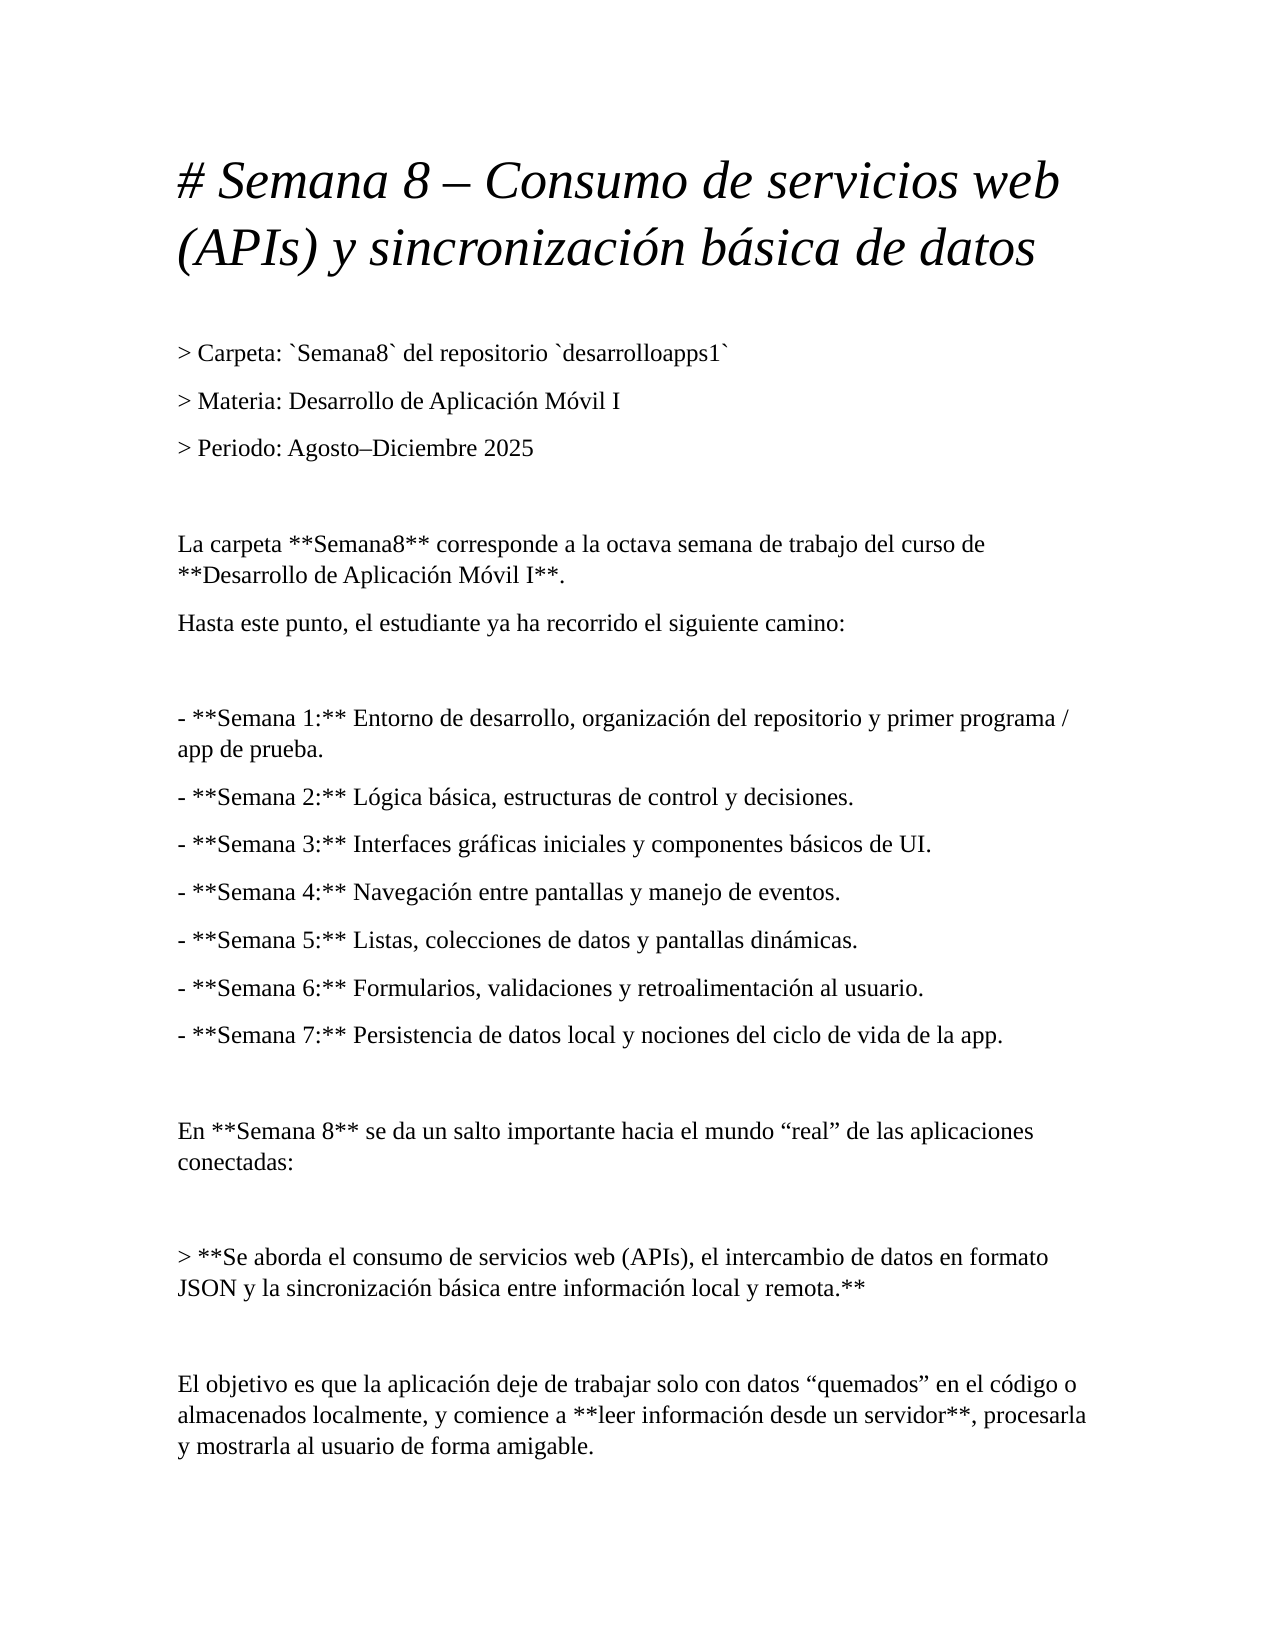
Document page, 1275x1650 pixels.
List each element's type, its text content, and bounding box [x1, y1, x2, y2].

text > Periodo: Agosto–Diciembre 2025 [177, 433, 1098, 462]
text - **Semana 3:** Interfaces gráficas iniciales y componentes básicos de UI. [177, 829, 1098, 858]
text > **Se aborda el consumo de servicios web (APIs), el intercambio de datos en formato JSON y la sincronización básica entre información local y remota.** [177, 1242, 1098, 1302]
text Hasta este punto, el estudiante ya ha recorrido el siguiente camino: [177, 608, 1098, 636]
text La carpeta **Semana8** corresponde a la octava semana de trabajo del curso de **Desarrollo de Aplicación Móvil I**. [177, 529, 1098, 589]
text > Materia: Desarrollo de Aplicación Móvil I [177, 386, 1098, 414]
text - **Semana 5:** Listas, colecciones de datos y pantallas dinámicas. [177, 925, 1098, 954]
text - **Semana 6:** Formularios, validaciones y retroalimentación al usuario. [177, 973, 1098, 1001]
text El objetivo es que la aplicación deje de trabajar solo con datos “quemados” en el código o almacenados localmente, y comience a **leer información desde un servidor**, procesarla y mostrarla al usuario de forma amigable. [177, 1369, 1098, 1459]
text - **Semana 2:** Lógica básica, estructuras de control y decisiones. [177, 782, 1098, 811]
text > Carpeta: `Semana8` del repositorio `desarrolloapps1` [177, 338, 1098, 367]
text - **Semana 4:** Navegación entre pantallas y manejo de eventos. [177, 877, 1098, 906]
text - **Semana 7:** Persistencia de datos local y nociones del ciclo de vida de la app. [177, 1020, 1098, 1049]
text - **Semana 1:** Entorno de desarrollo, organización del repositorio y primer programa / app de prueba. [177, 703, 1098, 763]
text En **Semana 8** se da un salto importante hacia el mundo “real” de las aplicaciones conectadas: [177, 1116, 1098, 1176]
subtitle # Semana 8 – Consumo de servicios web (APIs) y sincronización básica de datos [177, 148, 1098, 277]
